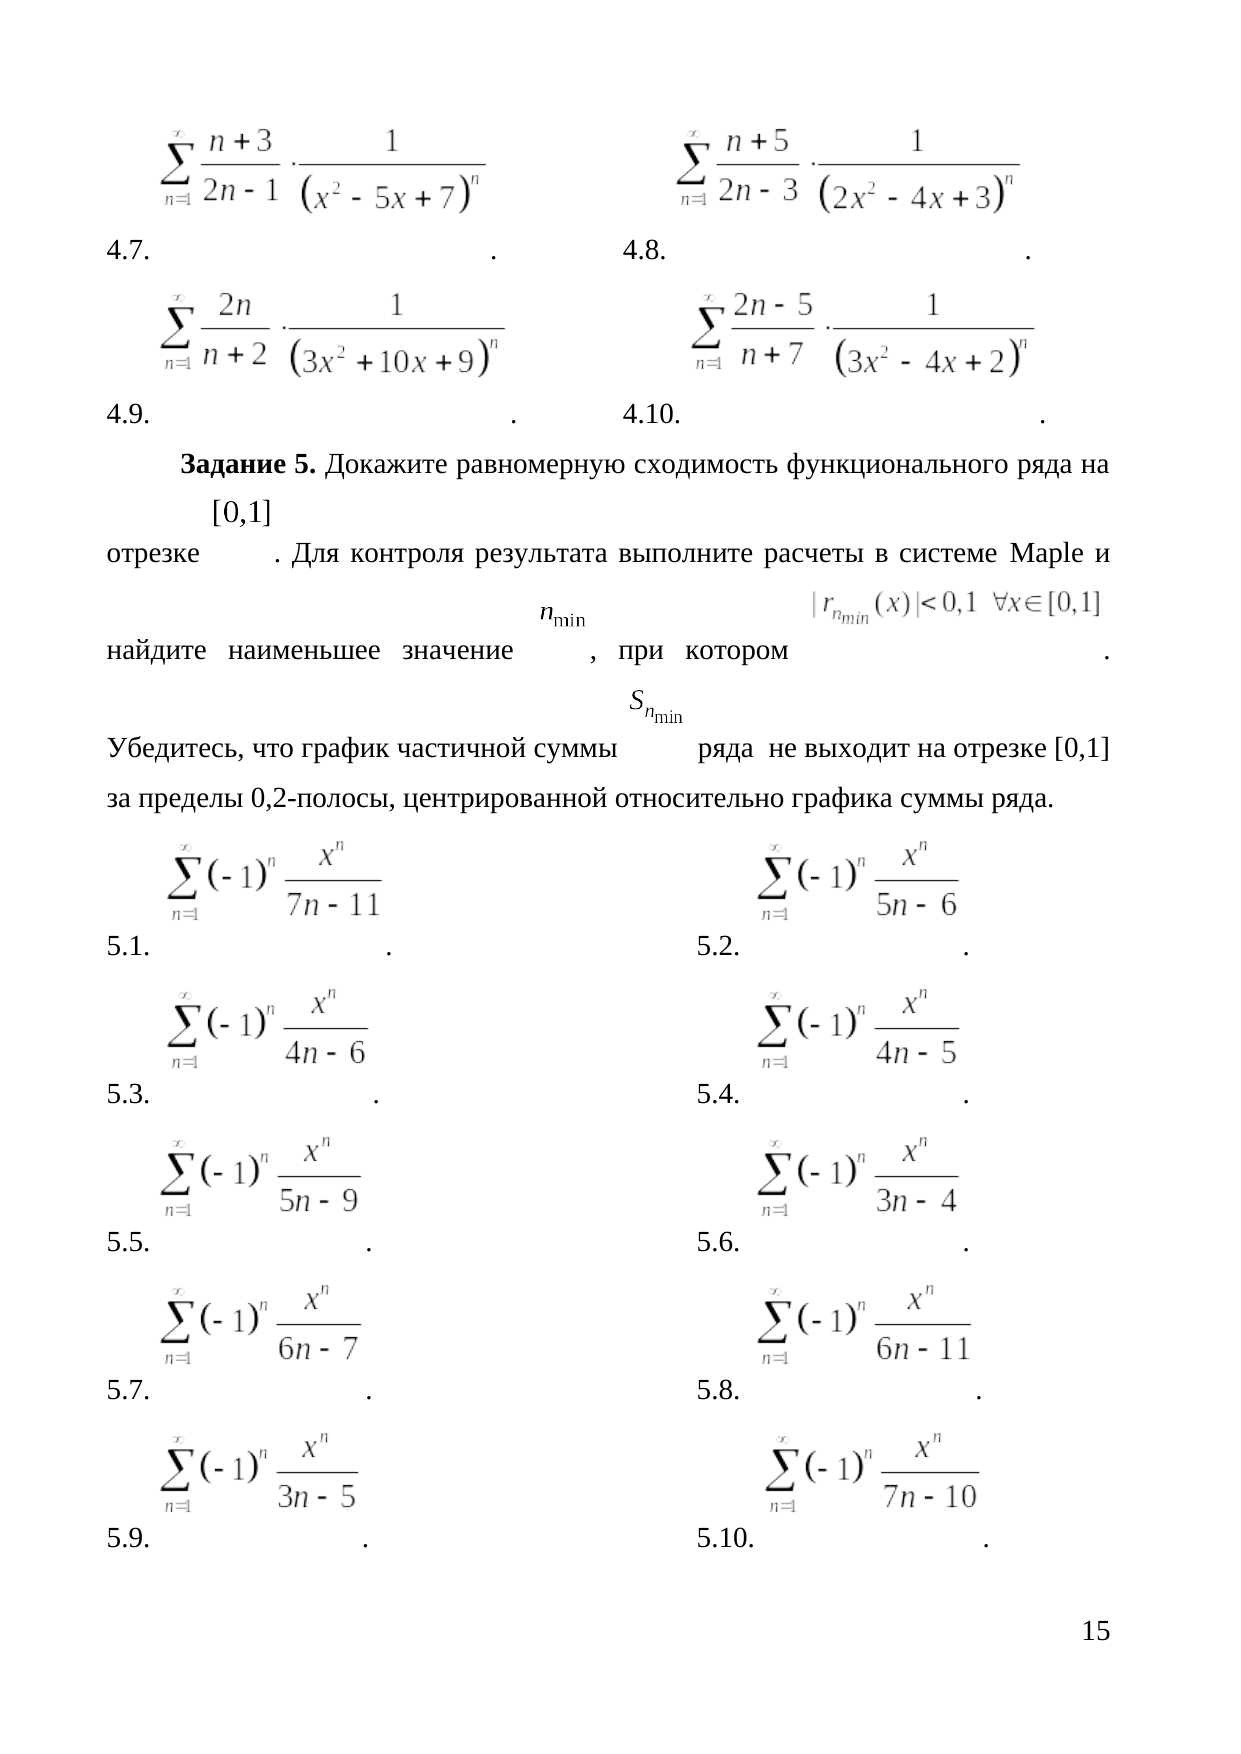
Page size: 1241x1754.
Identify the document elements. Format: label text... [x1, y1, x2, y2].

text Задание 5. Докажите равномерную сходимость функционального ряда на отрезке . Для контроля результата выполните расчеты в системе Maple и найдите наименьшее значение , при котором . Убедитесь, что график частичной суммы ряда не выходит на отрезке [0,1] за пределы 0,2-полосы, центрированной относительно графика суммы ряда. [106, 447, 1110, 814]
text 5.1. . 5.2. . [106, 830, 1110, 962]
text 4.7. . 4.8. . [106, 118, 1110, 266]
text 5.3. . 5.4. . [106, 978, 1110, 1110]
text 5.7. . 5.8. . [106, 1274, 1110, 1406]
text 4.9. . 4.10. . [106, 282, 1110, 430]
text 5.9. . 5.10. . [106, 1422, 1110, 1554]
text 5.5. . 5.6. . [106, 1126, 1110, 1258]
